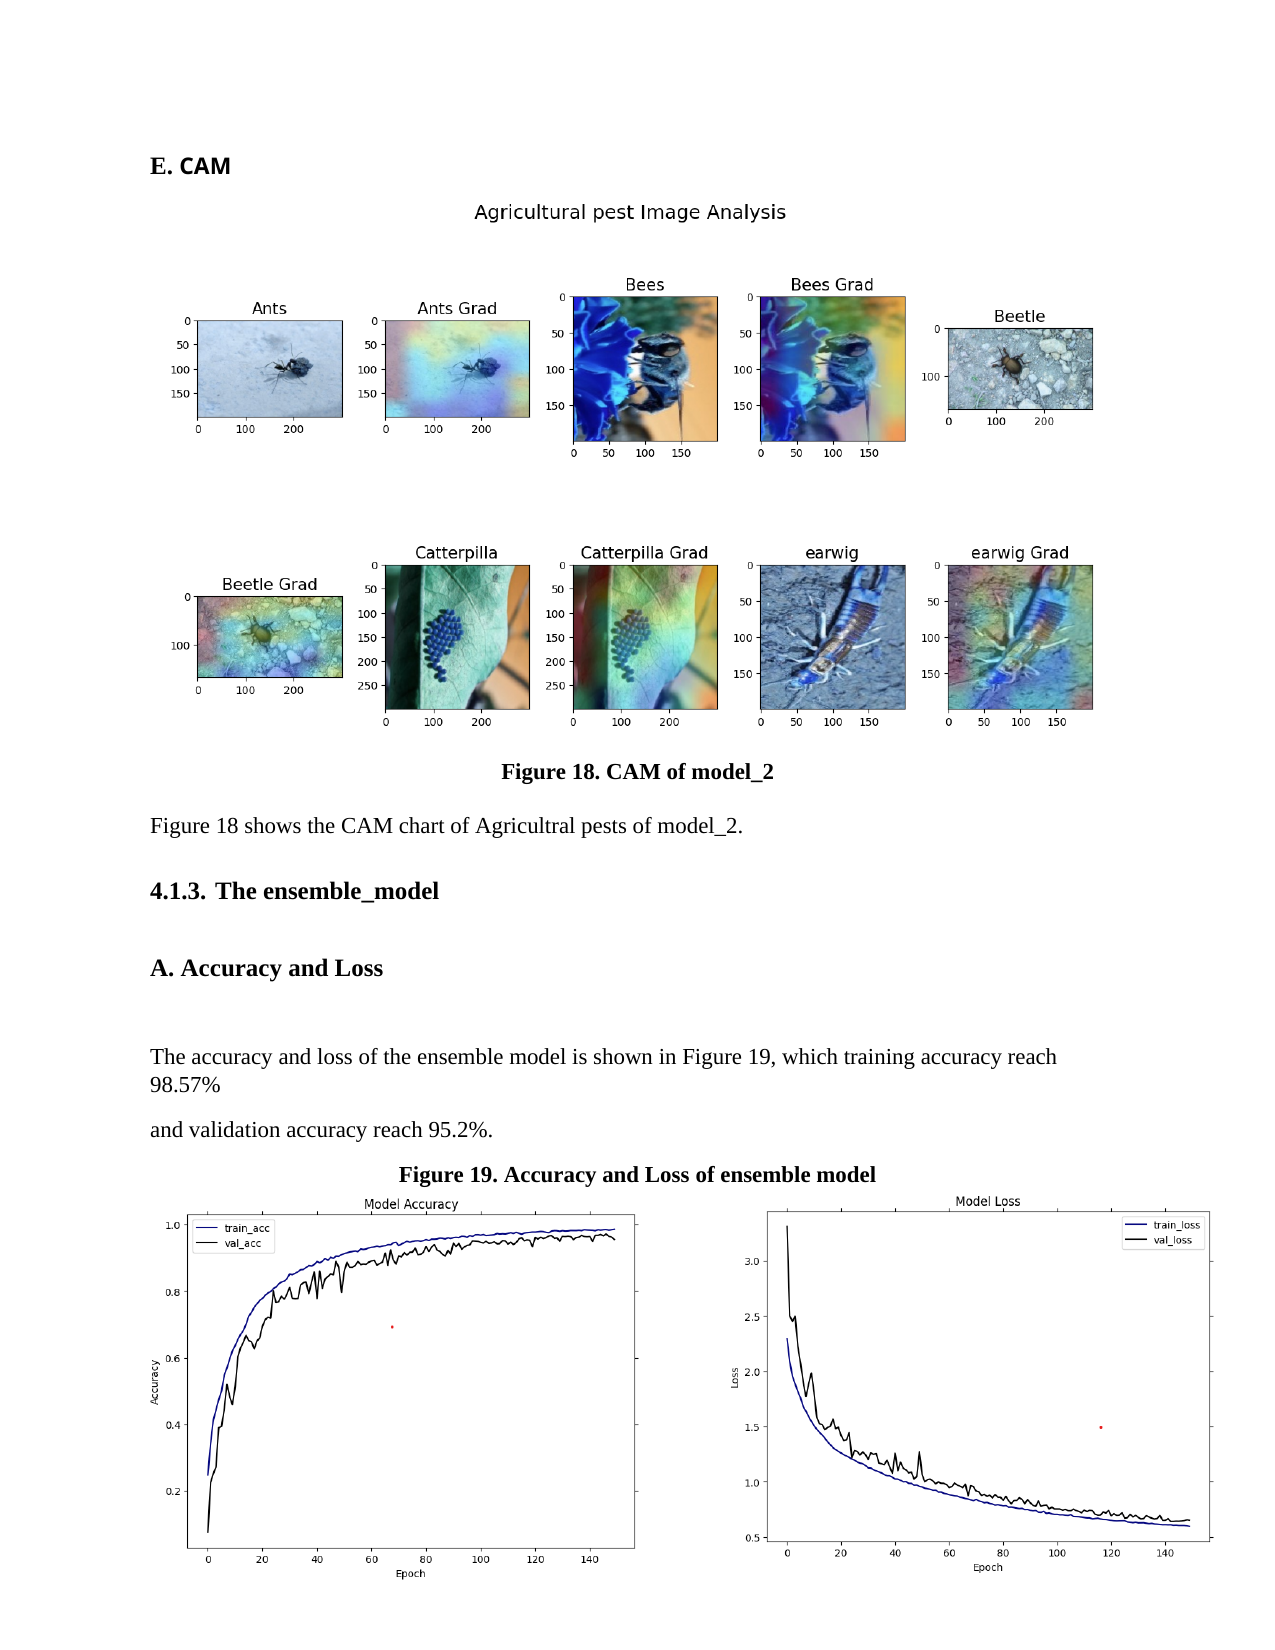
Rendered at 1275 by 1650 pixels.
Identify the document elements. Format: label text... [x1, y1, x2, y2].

text and validation accuracy reach 95.2%. [150, 1116, 1125, 1143]
text The accuracy and loss of the ensemble model is shown in Figure 19, which training accuracy reach 98.57% [150, 1043, 1125, 1098]
subtitle E. CAM [150, 150, 1125, 181]
text Figure 18. CAM of model_2 [150, 758, 1125, 785]
picture [702, 1191, 1275, 1582]
picture [117, 1191, 681, 1582]
subtitle 4.1.3. The ensemble_model [150, 876, 1125, 905]
subtitle Figure 18 shows the CAM chart of Agricultral pests of model_2. [150, 812, 1125, 838]
subtitle A. Accuracy and Loss [150, 953, 1125, 982]
text Figure 19. Accuracy and Loss of ensemble model [150, 1161, 1125, 1188]
picture [150, 196, 1125, 740]
